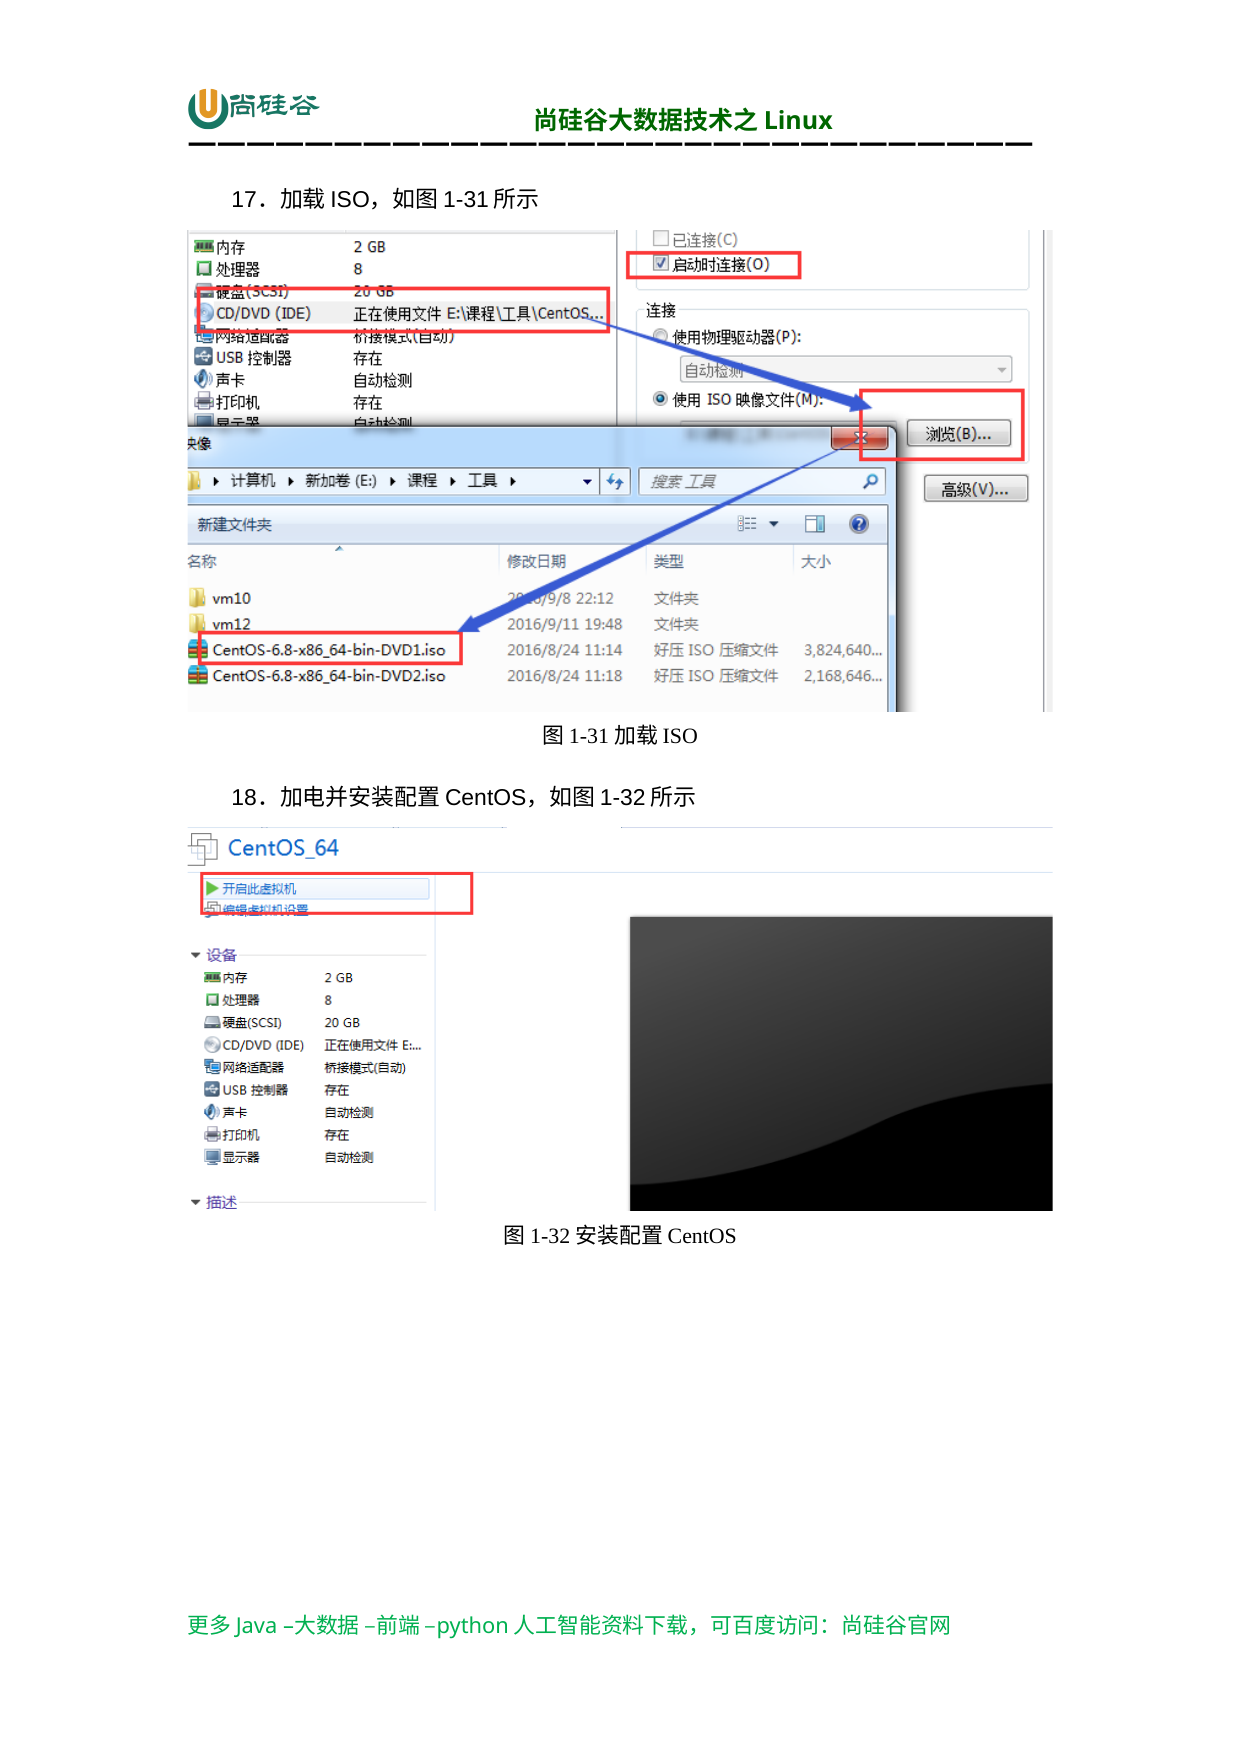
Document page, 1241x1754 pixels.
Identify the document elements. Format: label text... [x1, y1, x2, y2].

text 图1-32 安装配置CentOS [187, 1218, 1053, 1250]
text 图1-31 加载ISO [187, 717, 1053, 750]
text 17．加载ISO，如图1-31所示 [231, 165, 1053, 230]
picture [187, 88, 321, 130]
text 18．加电并安装配置CentOS，如图1-32所示 [231, 763, 1053, 827]
picture [187, 230, 1053, 712]
picture [187, 827, 1053, 1211]
